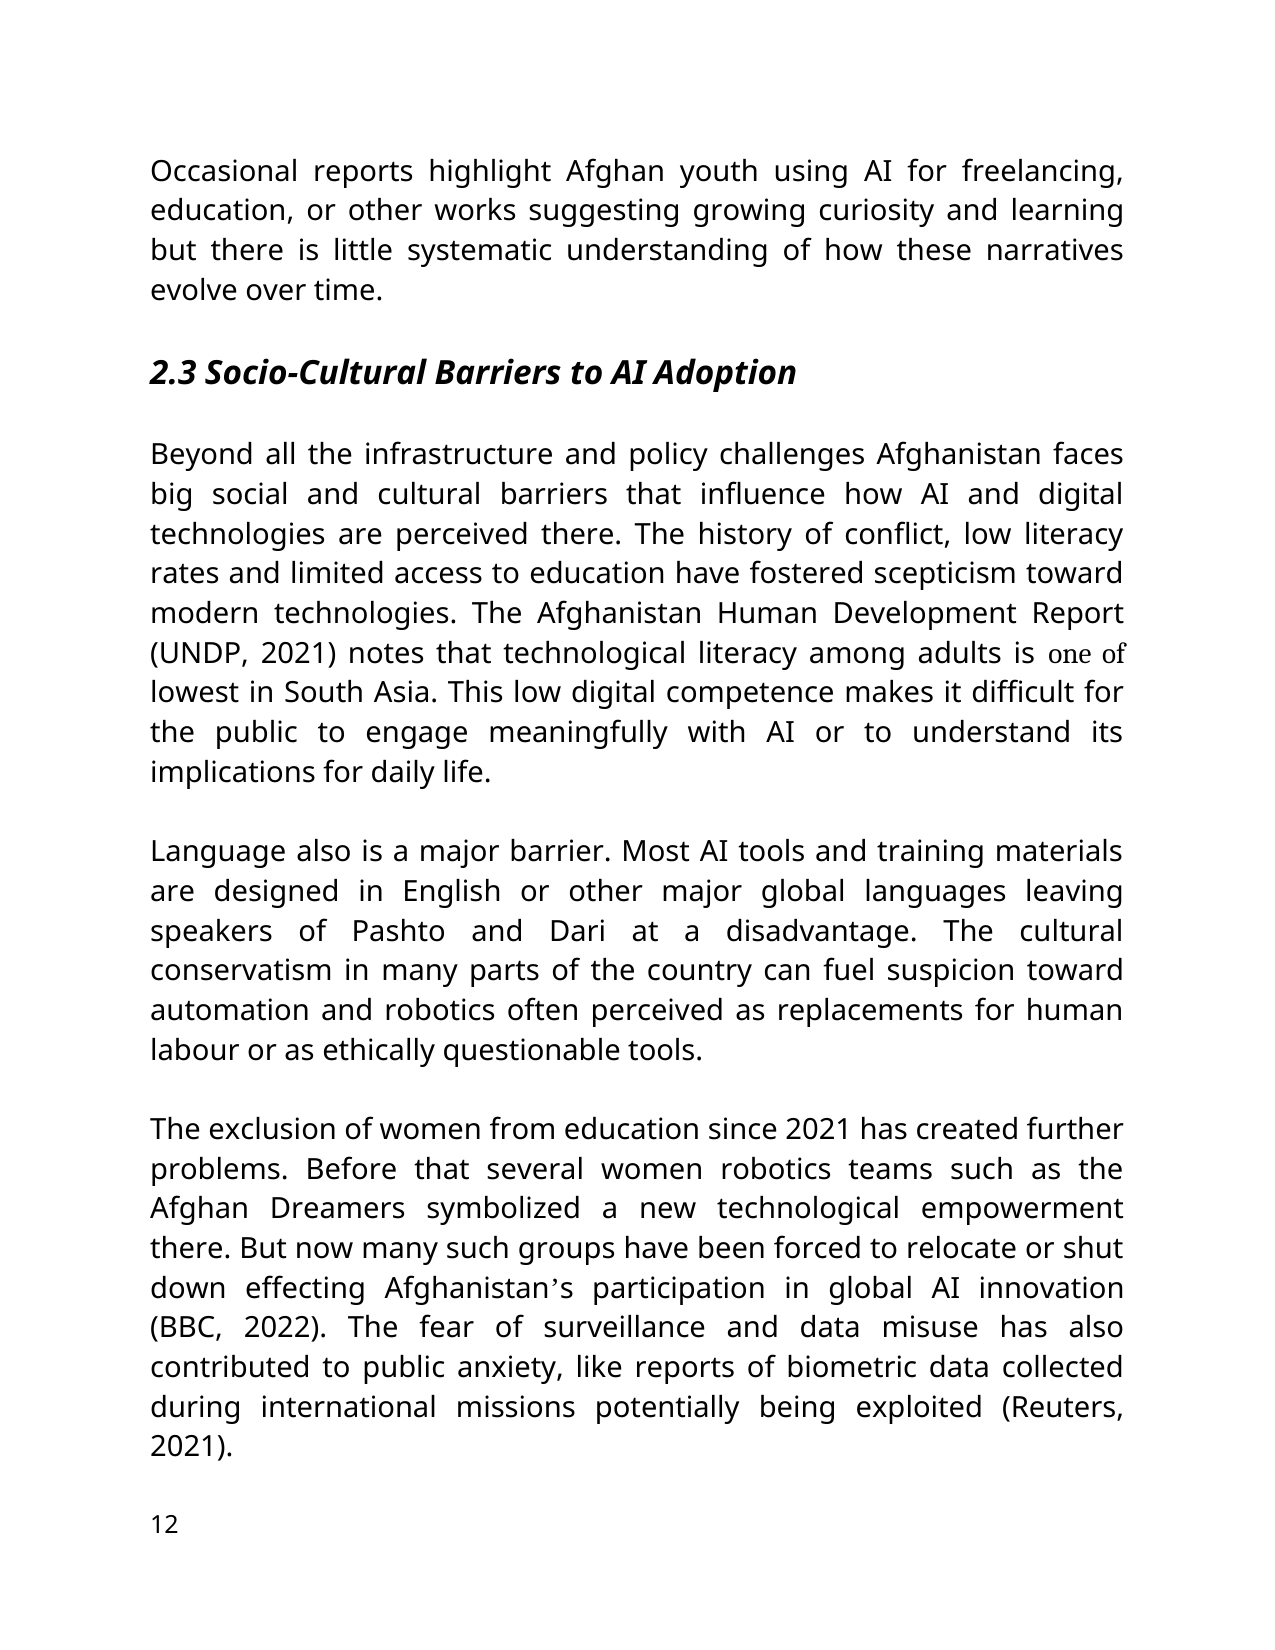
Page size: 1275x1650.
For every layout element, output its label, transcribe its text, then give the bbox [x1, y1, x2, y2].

text Beyond all the infrastructure and policy challenges Afghanistan faces big social and cultural barriers that influence how AI and digital technologies are perceived there. The history of conflict, low literacy rates and limited access to education have fostered scepticism toward modern technologies. The Afghanistan Human Development Report (UNDP, 2021) notes that technological literacy among adults is one of lowest in South Asia. This low digital competence makes it difficult for the public to engage meaningfully with AI or to understand its implications for daily life. [150, 433, 1125, 791]
text Language also is a major barrier. Most AI tools and training materials are designed in English or other major global languages leaving speakers of Pashto and Dari at a disadvantage. The cultural conservatism in many parts of the country can fuel suspicion toward automation and robotics often perceived as replacements for human labour or as ethically questionable tools. [150, 830, 1125, 1068]
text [150, 150, 1125, 309]
text The exclusion of women from education since 2021 has created further problems. Before that several women robotics teams such as the Afghan Dreamers symbolized a new technological empowerment there. But now many such groups have been forced to relocate or shut down effecting Afghanistan’s participation in global AI innovation (BBC, 2022). The fear of surveillance and data misuse has also contributed to public anxiety, like reports of biometric data collected during international missions potentially being exploited (Reuters, 2021). [150, 1108, 1125, 1465]
text 2.3 Socio-Cultural Barriers to AI Adoption [150, 348, 1125, 394]
